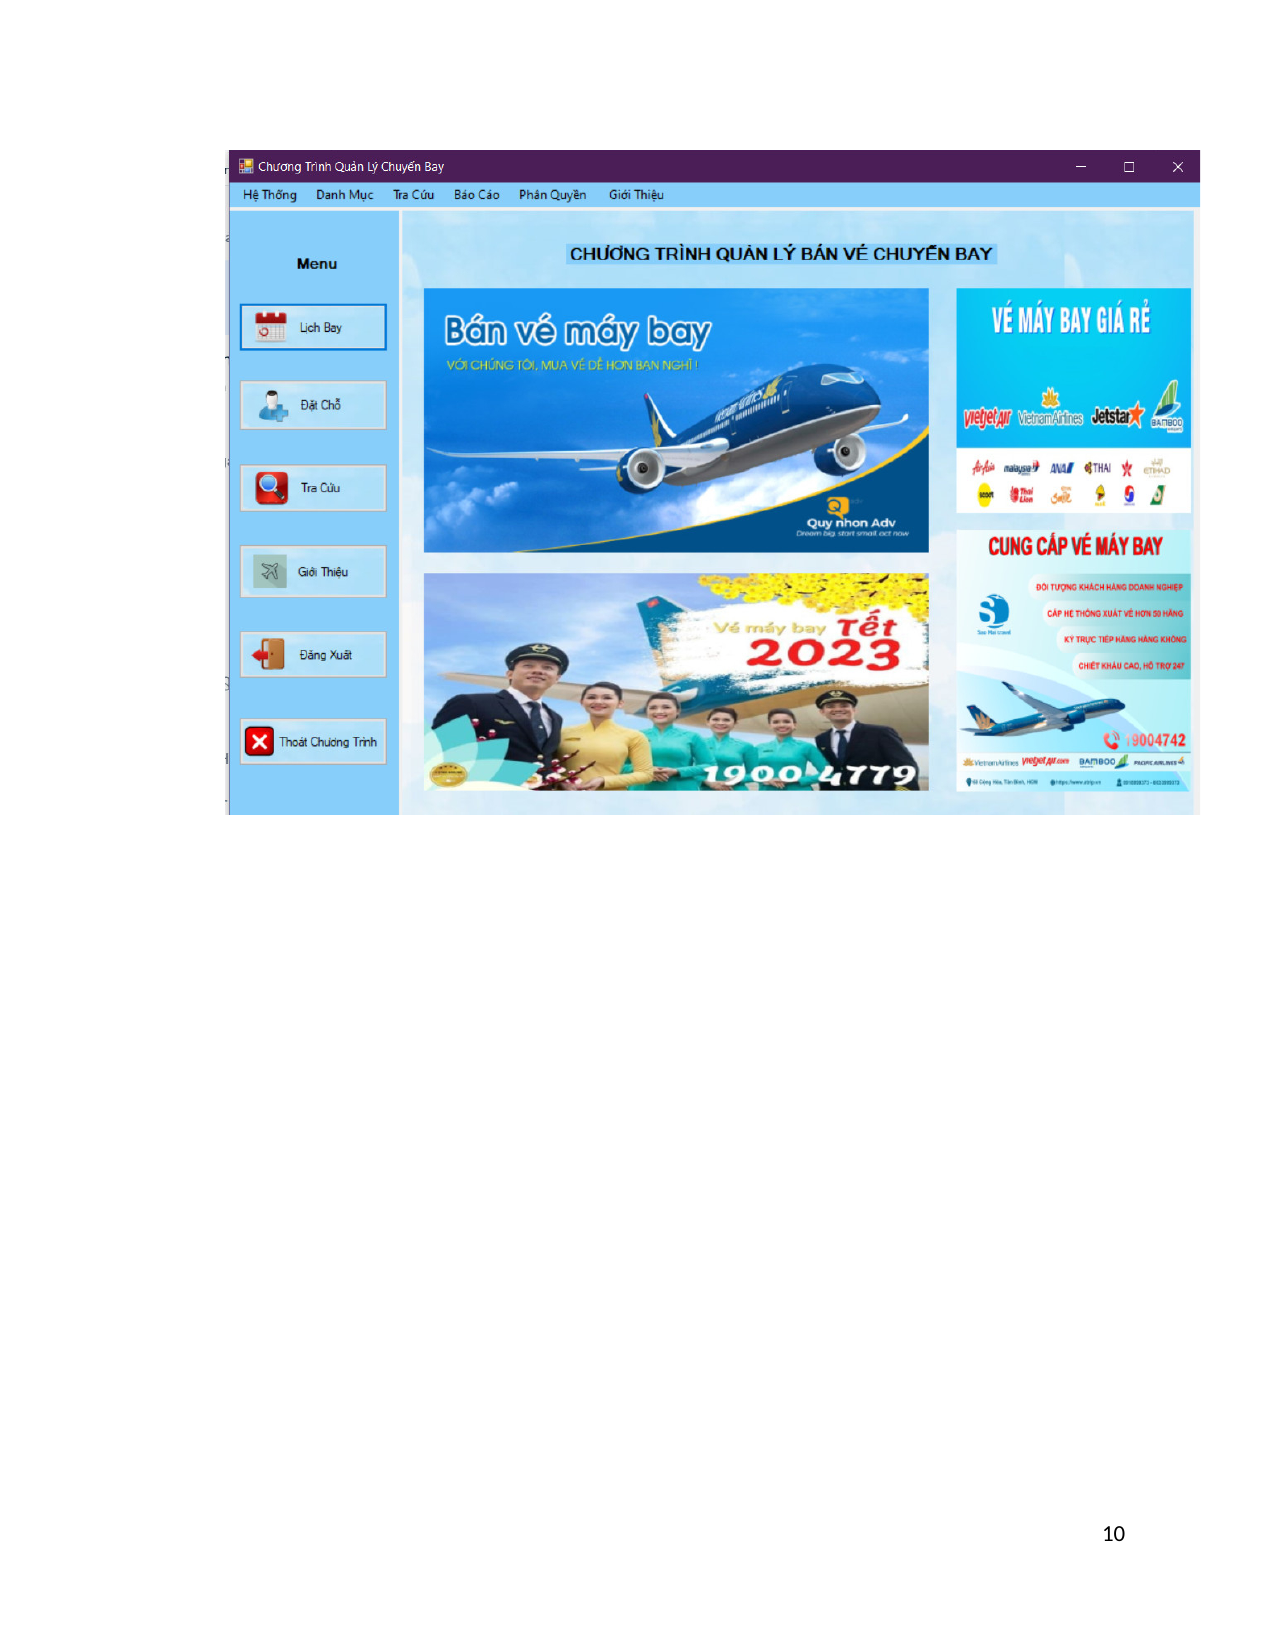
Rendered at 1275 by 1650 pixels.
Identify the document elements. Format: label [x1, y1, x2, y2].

picture [225, 150, 1200, 815]
